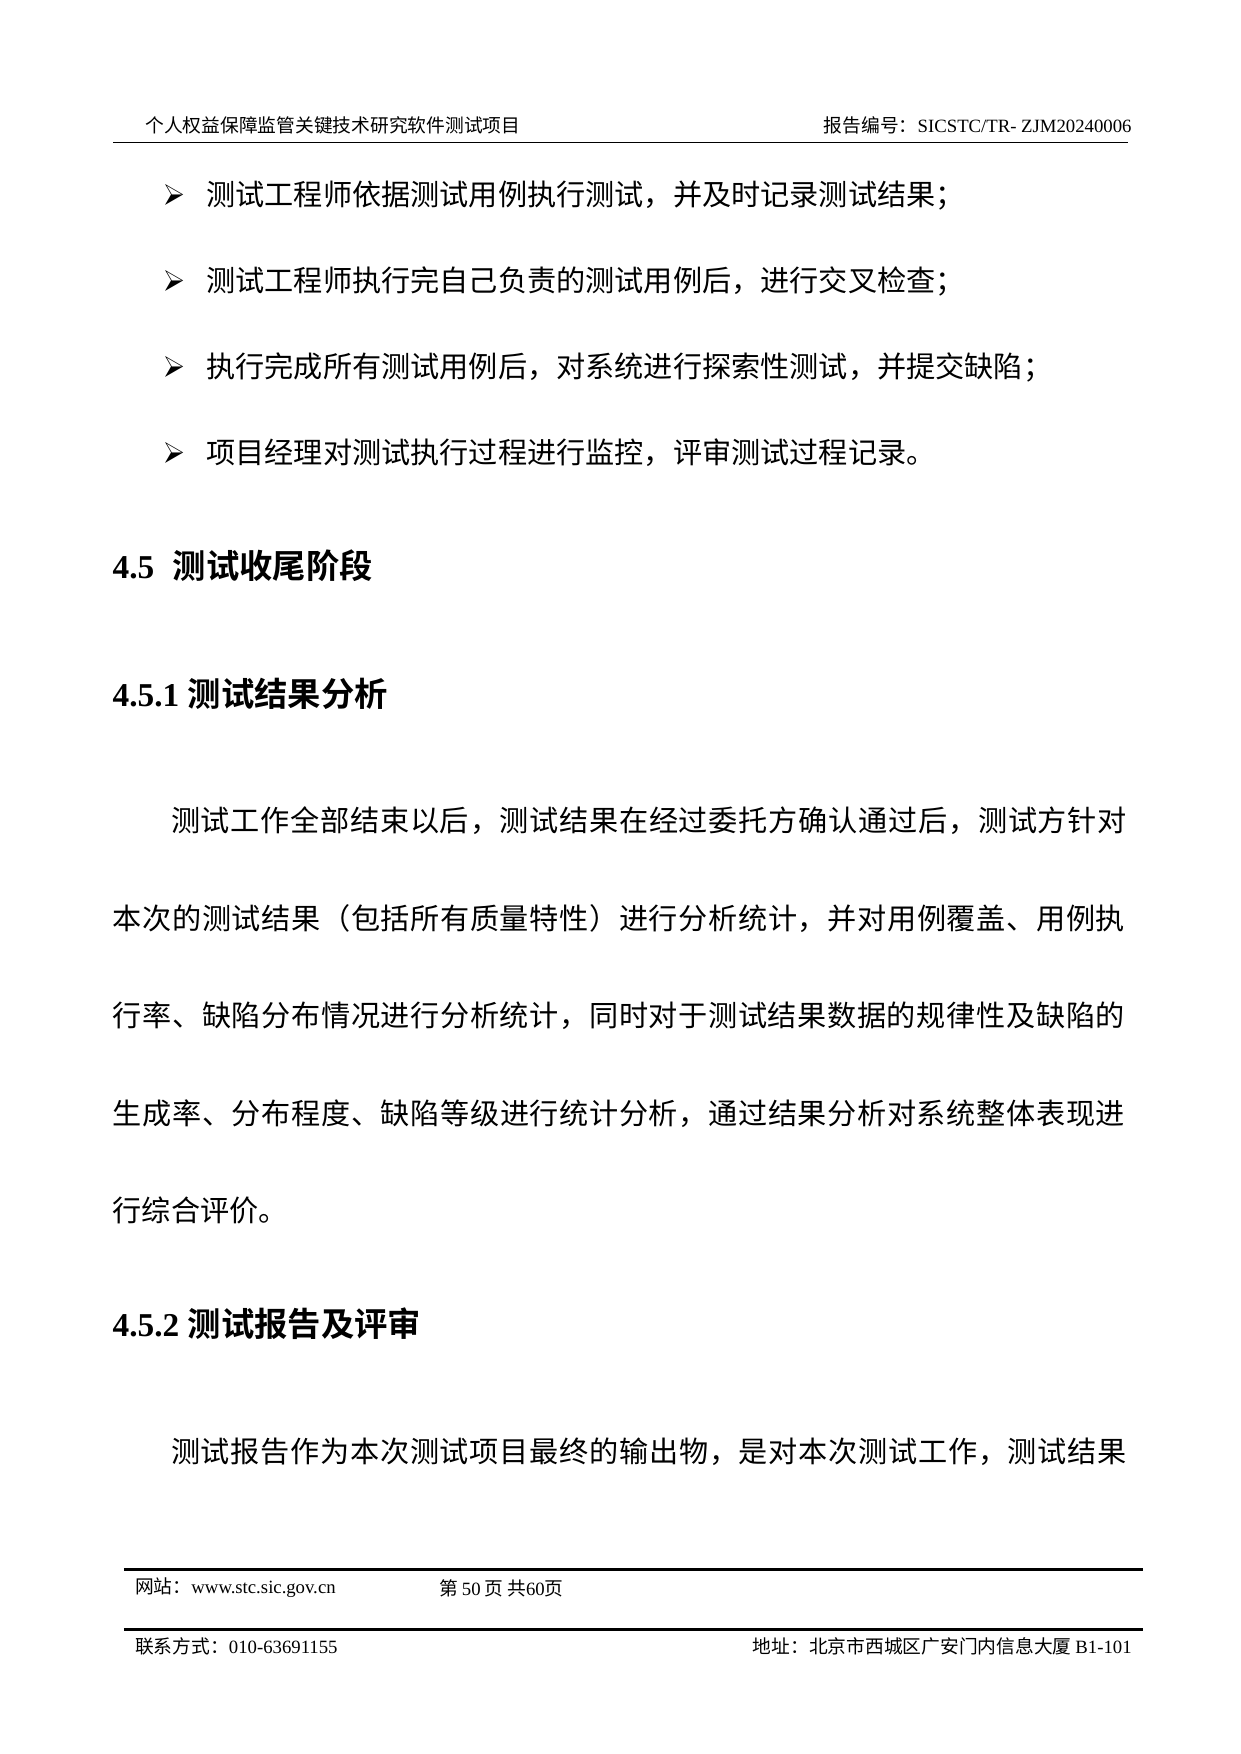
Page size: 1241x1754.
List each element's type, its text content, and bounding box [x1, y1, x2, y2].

subtitle 测试结果分析 [112, 659, 1128, 724]
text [112, 1417, 1128, 1482]
list 执行完成所有测试用例后，对系统进行探索性测试，并提交缺陷； [162, 333, 1128, 398]
list 测试工程师执行完自己负责的测试用例后，进行交叉检查； [162, 246, 1128, 311]
text 测试工作全部结束以后，测试结果在经过委托方确认通过后，测试方针对本次的测试结果（包括所有质量特性）进行分析统计，并对用例覆盖、用例执行率、缺陷分布情况进行分析统计，同时对于测试结果数据的规律性及缺陷的生成率、分布程度、缺陷等级进行统计分析，通过结果分析对系统整体表现进行综合评价。 [112, 786, 1128, 1241]
subtitle 测试收尾阶段 [112, 532, 1128, 597]
list 项目经理对测试执行过程进行监控，评审测试过程记录。 [162, 419, 1128, 484]
subtitle 测试报告及评审 [112, 1289, 1128, 1354]
list 测试工程师依据测试用例执行测试，并及时记录测试结果； [162, 160, 1128, 225]
